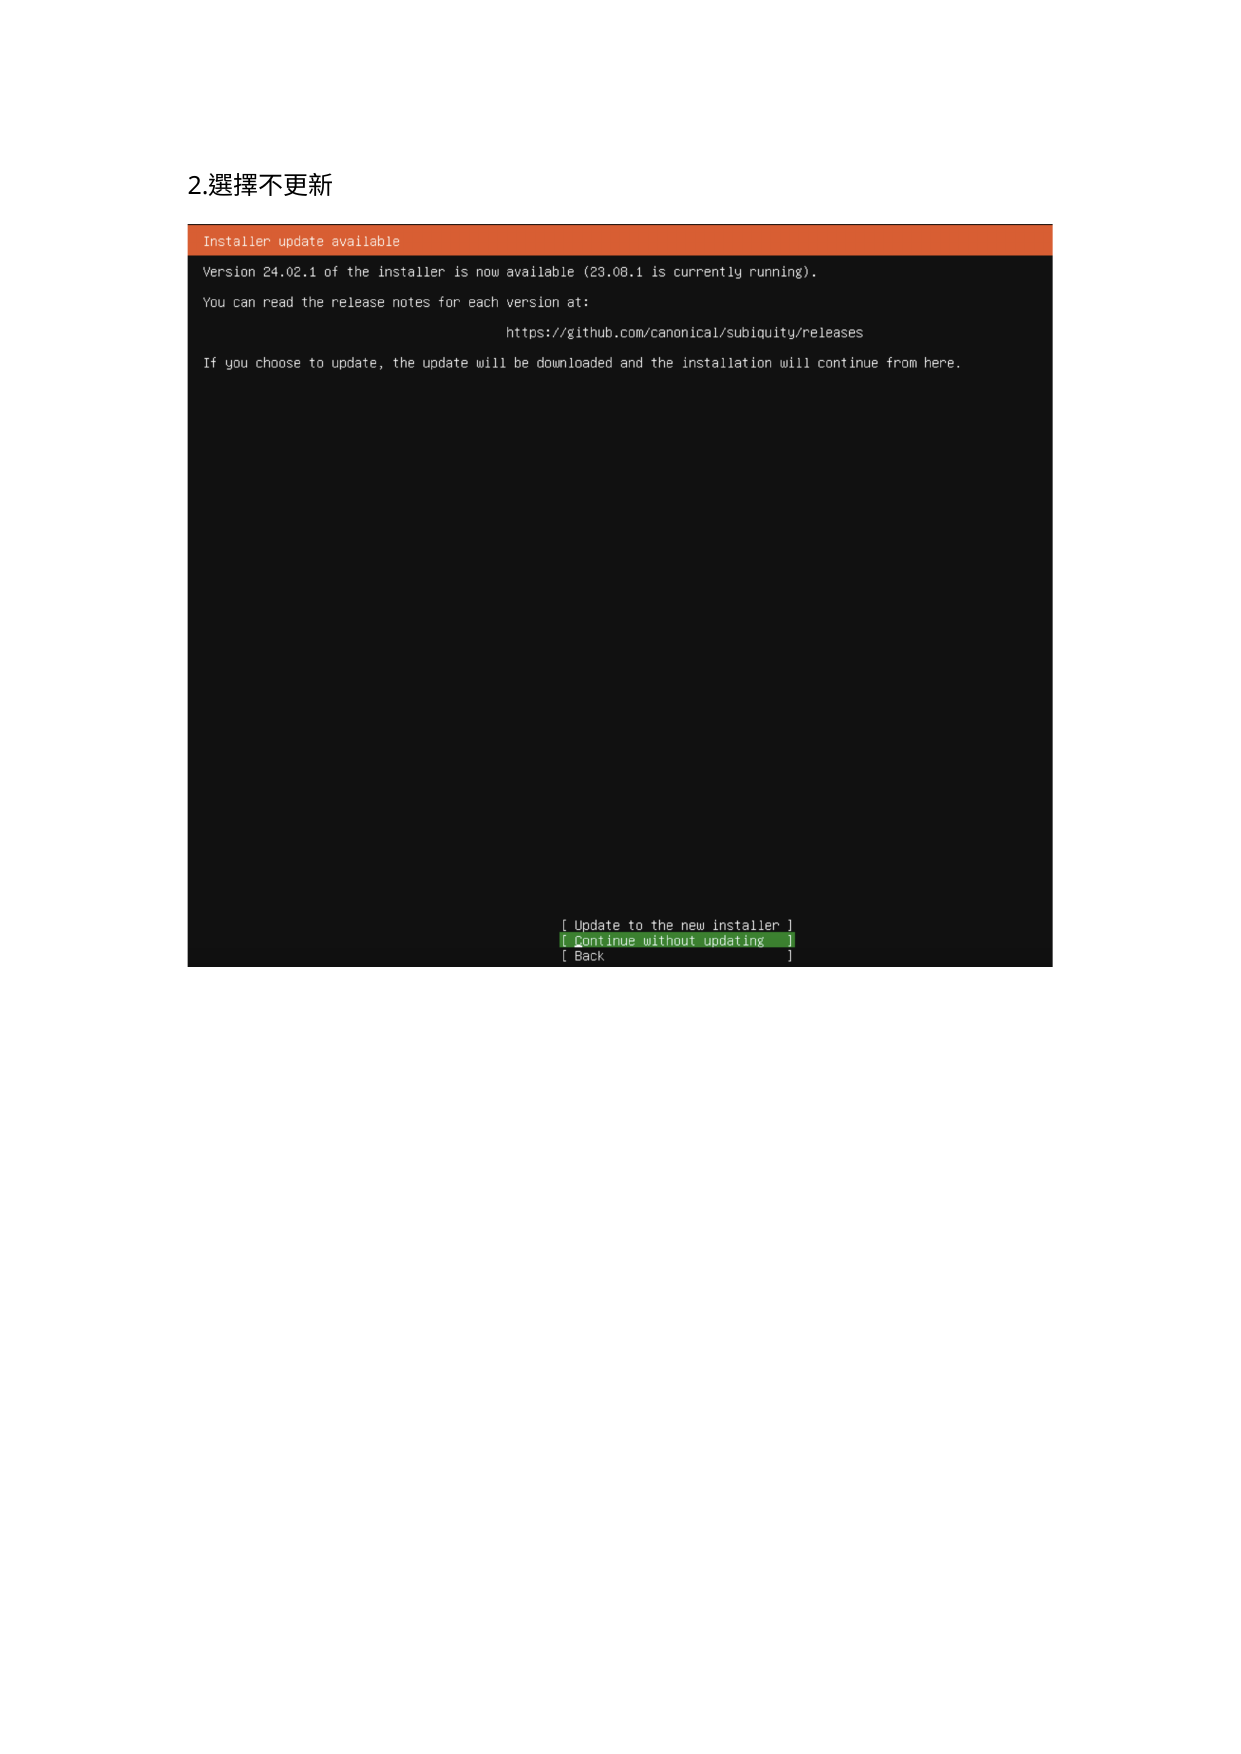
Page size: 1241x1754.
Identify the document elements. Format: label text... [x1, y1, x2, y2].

text 2.選擇不更新 [187, 164, 1053, 202]
picture [187, 224, 1053, 967]
